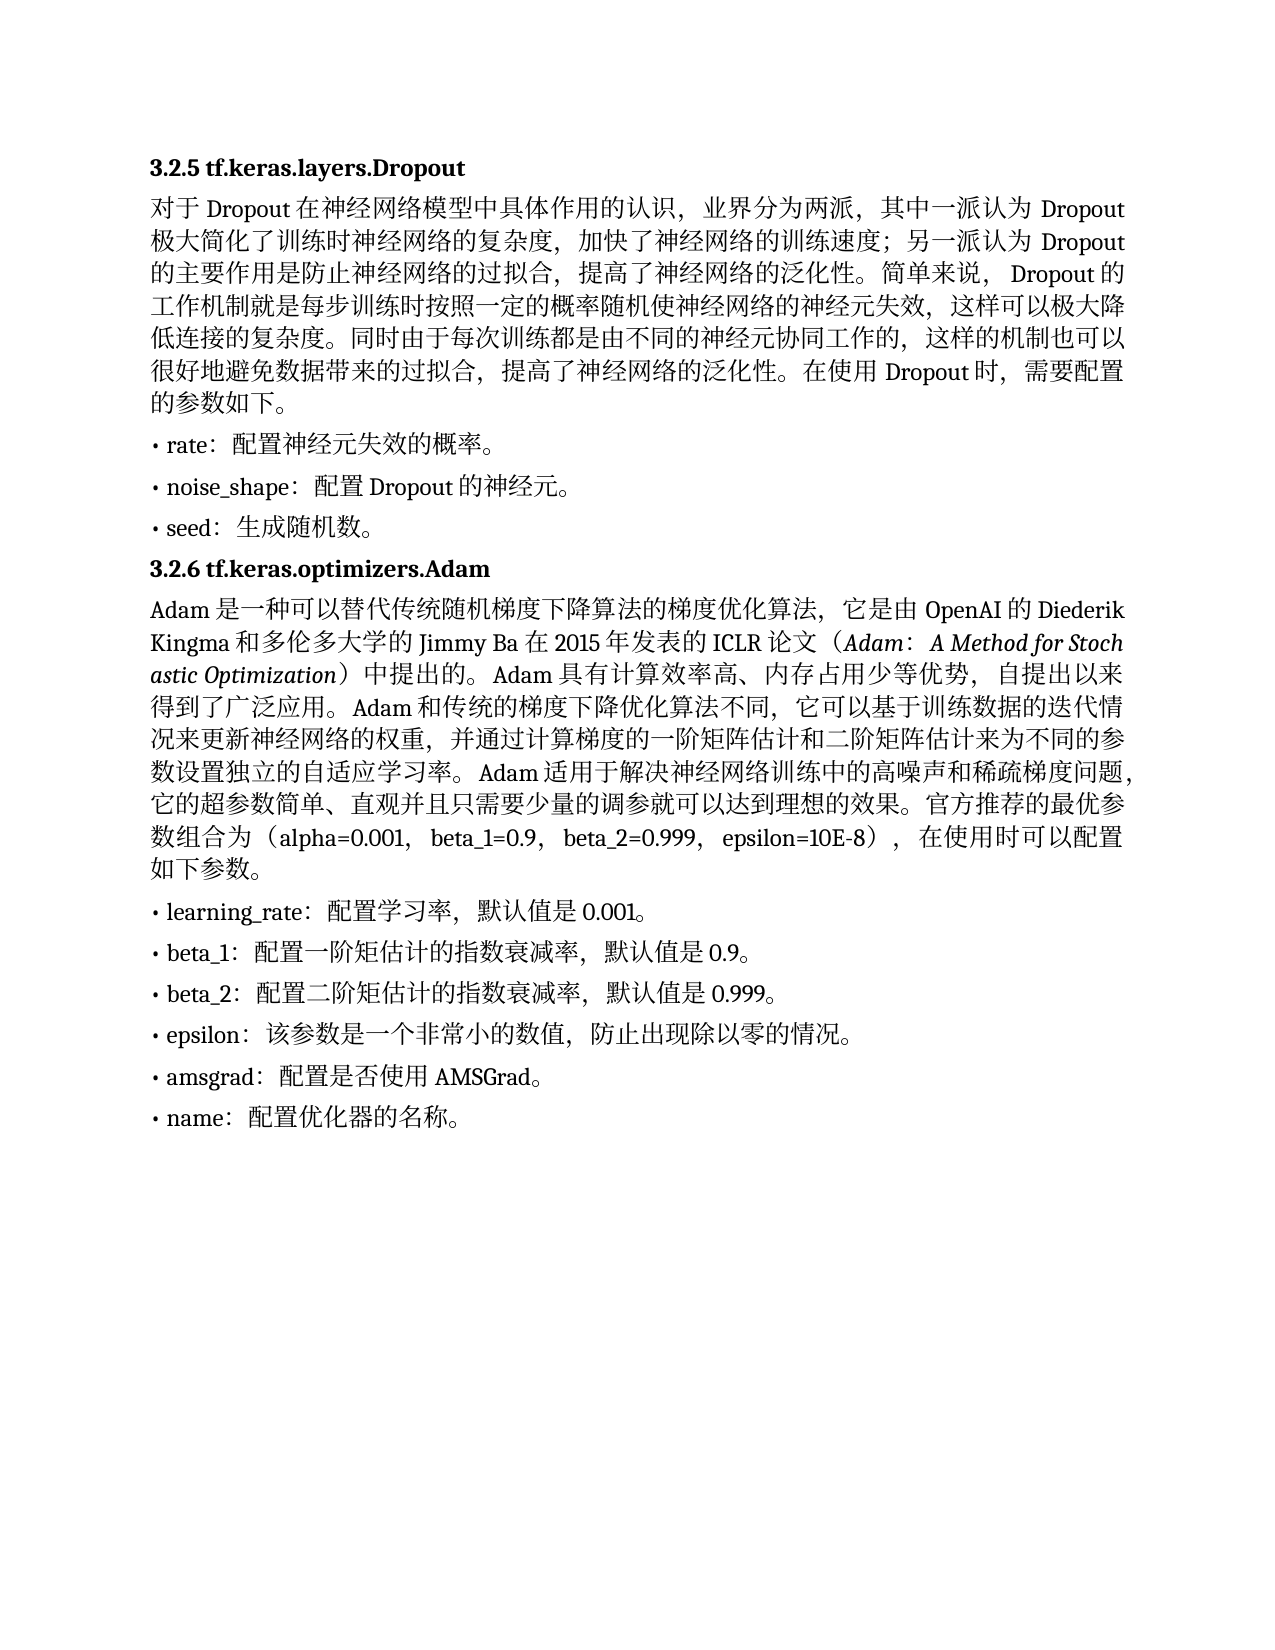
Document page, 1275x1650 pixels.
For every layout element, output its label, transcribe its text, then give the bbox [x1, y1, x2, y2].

text • name：配置优化器的名称。 [150, 1100, 1125, 1132]
text • amsgrad：配置是否使用AMSGrad。 [150, 1059, 1125, 1091]
text • noise_shape：配置Dropout的神经元。 [150, 469, 1125, 501]
text • seed：生成随机数。 [150, 510, 1125, 542]
text • learning_rate：配置学习率，默认值是0.001。 [150, 894, 1125, 926]
subtitle 3.2.6 tf.keras.optimizers.Adam [150, 551, 1125, 584]
text • beta_2：配置二阶矩估计的指数衰减率，默认值是0.999。 [150, 976, 1125, 1009]
text • rate：配置神经元失效的概率。 [150, 427, 1125, 460]
text • epsilon：该参数是一个非常小的数值，防止出现除以零的情况。 [150, 1017, 1125, 1050]
subtitle 3.2.5 tf.keras.layers.Dropout [150, 150, 1125, 182]
text 对于Dropout在神经网络模型中具体作用的认识，业界分为两派，其中一派认为Dropout极大简化了训练时神经网络的复杂度，加快了神经网络的训练速度；另一派认为Dropout的主要作用是防止神经网络的过拟合，提高了神经网络的泛化性。简单来说，Dropout的工作机制就是每步训练时按照一定的概率随机使神经网络的神经元失效，这样可以极大降低连接的复杂度。同时由于每次训练都是由不同的神经元协同工作的，这样的机制也可以很好地避免数据带来的过拟合，提高了神经网络的泛化性。在使用Dropout时，需要配置的参数如下。 [150, 191, 1125, 419]
text • beta_1：配置一阶矩估计的指数衰减率，默认值是0.9。 [150, 935, 1125, 967]
text Adam是一种可以替代传统随机梯度下降算法的梯度优化算法，它是由OpenAI的Diederik Kingma和多伦多大学的Jimmy Ba在2015年发表的ICLR论文（Adam：A Method for Stochastic Optimization）中提出的。Adam具有计算效率高、内存占用少等优势，自提出以来得到了广泛应用。Adam和传统的梯度下降优化算法不同，它可以基于训练数据的迭代情况来更新神经网络的权重，并通过计算梯度的一阶矩阵估计和二阶矩阵估计来为不同的参数设置独立的自适应学习率。Adam适用于解决神经网络训练中的高噪声和稀疏梯度问题，它的超参数简单、直观并且只需要少量的调参就可以达到理想的效果。官方推荐的最优参数组合为（alpha=0.001，beta_1=0.9，beta_2=0.999，epsilon=10E-8），在使用时可以配置如下参数。 [150, 592, 1125, 885]
